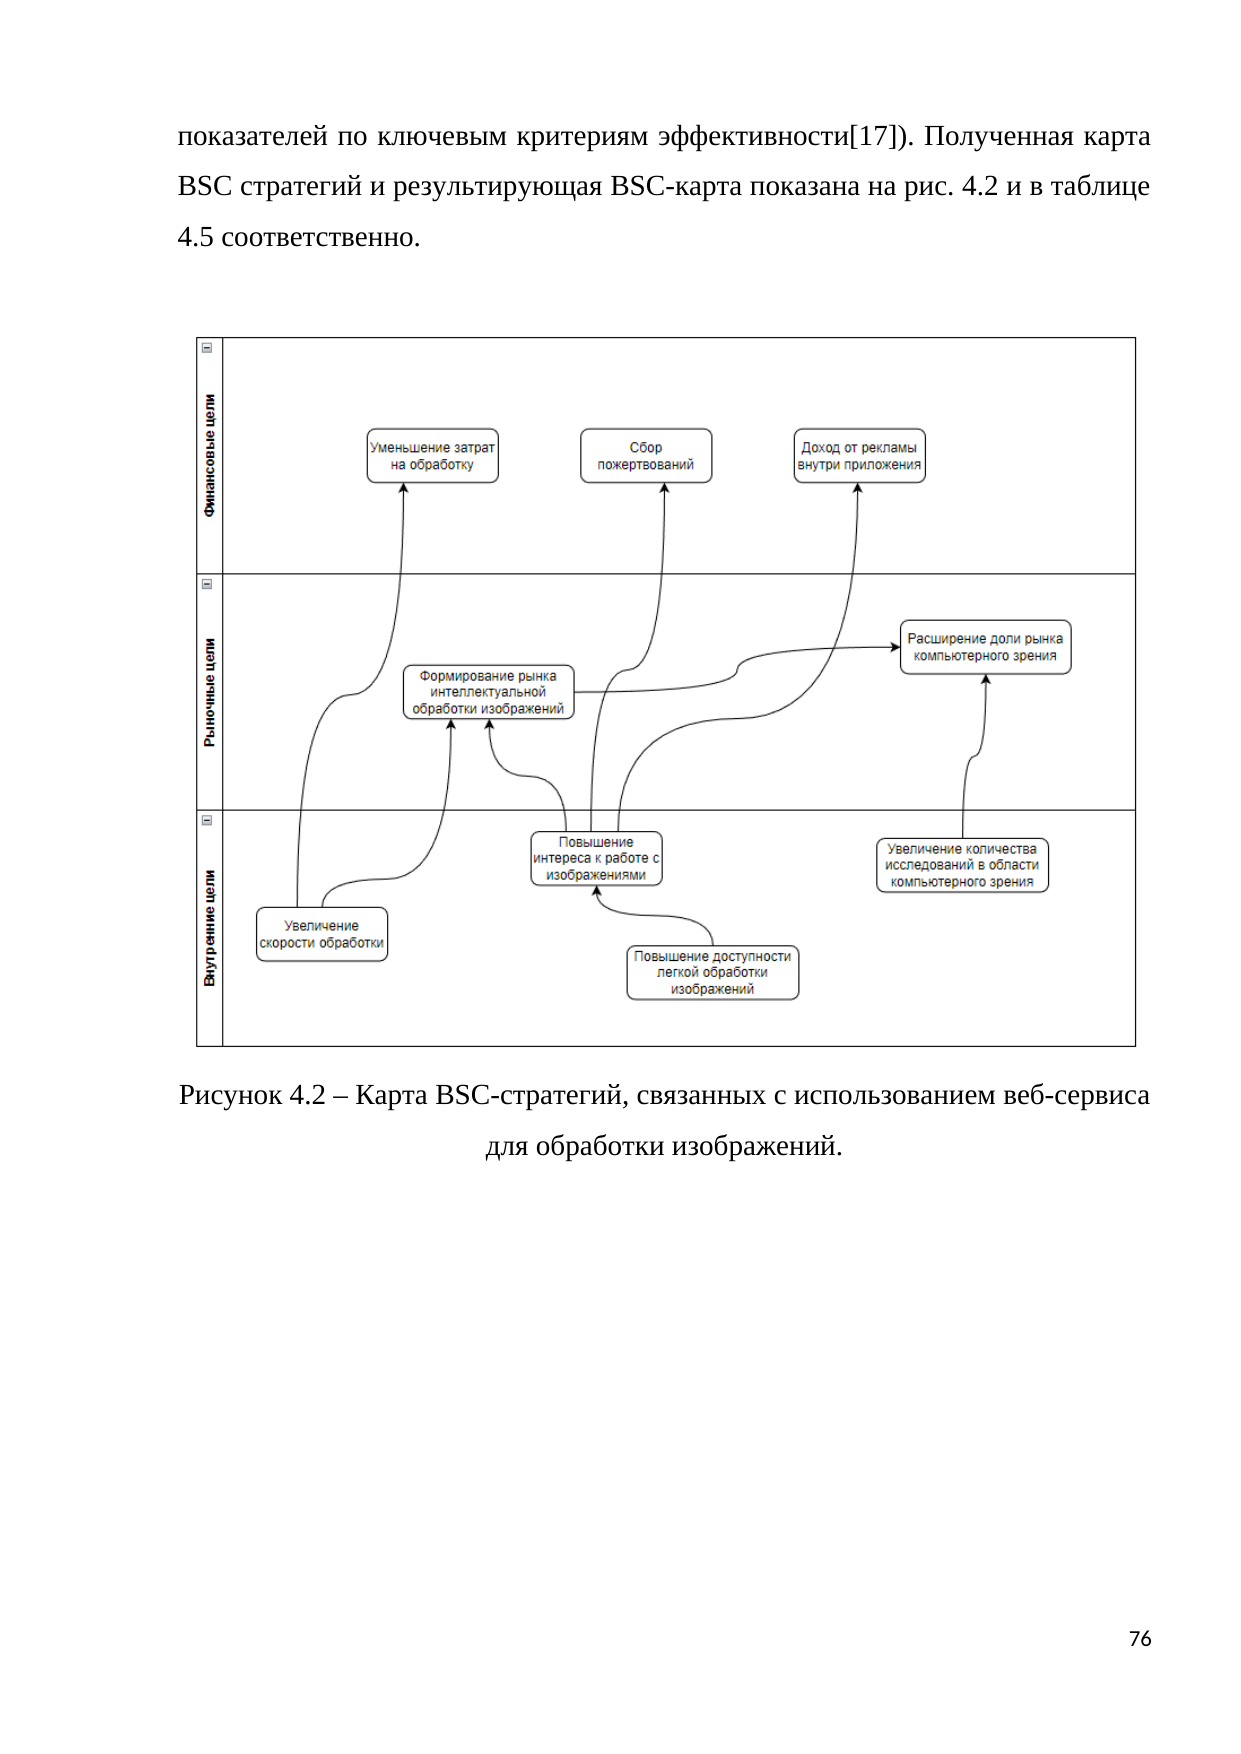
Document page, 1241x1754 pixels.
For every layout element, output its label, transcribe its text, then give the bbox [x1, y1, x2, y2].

picture [177, 319, 1152, 1064]
text Рисунок 4.2 – Карта BSC-стратегий, связанных с использованием веб-сервиса для обработки изображений. [177, 1077, 1152, 1161]
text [177, 118, 1152, 252]
